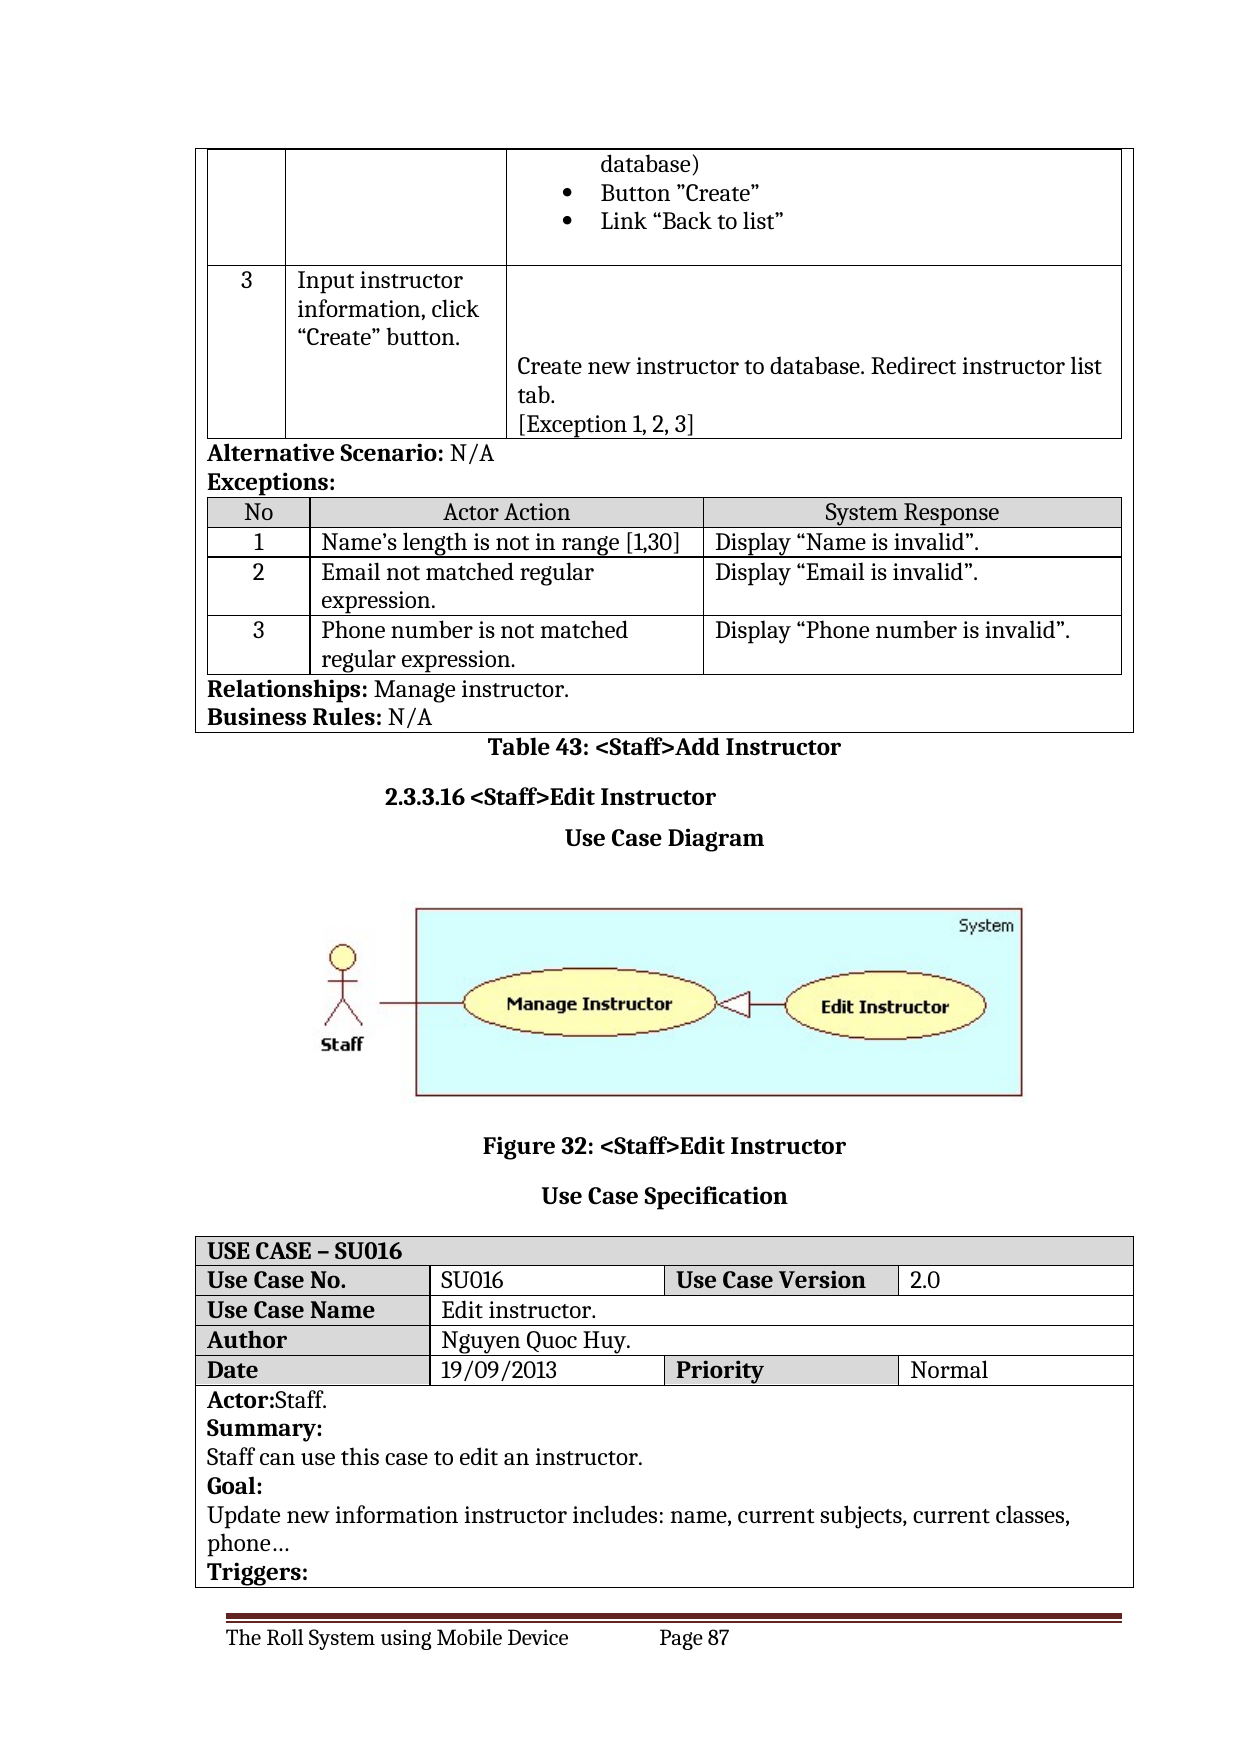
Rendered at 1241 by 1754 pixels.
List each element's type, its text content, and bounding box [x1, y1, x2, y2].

table_cell 19/09/2013 [431, 1356, 664, 1384]
table_cell SU016 [431, 1266, 664, 1295]
table_cell 2.0 [899, 1266, 1133, 1295]
picture [275, 877, 1054, 1128]
text Table 43: <Staff>Add Instructor [207, 733, 1122, 762]
table_cell Nguyen Quoc Huy. [431, 1326, 1133, 1355]
table_header USE CASE – SU016 [196, 1237, 1133, 1265]
subtitle Use Case Diagram [207, 824, 1122, 853]
table_cell Date [196, 1356, 429, 1384]
table_cell Normal [899, 1356, 1133, 1384]
table_cell Priority [665, 1356, 898, 1384]
table_cell Author [196, 1326, 429, 1355]
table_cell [196, 1386, 1133, 1587]
table_cell Use Case Version [665, 1266, 898, 1295]
subtitle Use Case Specification [207, 1182, 1122, 1210]
table_cell Use Case Name [196, 1296, 429, 1325]
table_cell Edit instructor. [431, 1296, 1133, 1325]
subtitle <Staff>Edit Instructor [385, 783, 1122, 811]
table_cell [196, 149, 1133, 732]
table_cell Use Case No. [196, 1266, 429, 1295]
